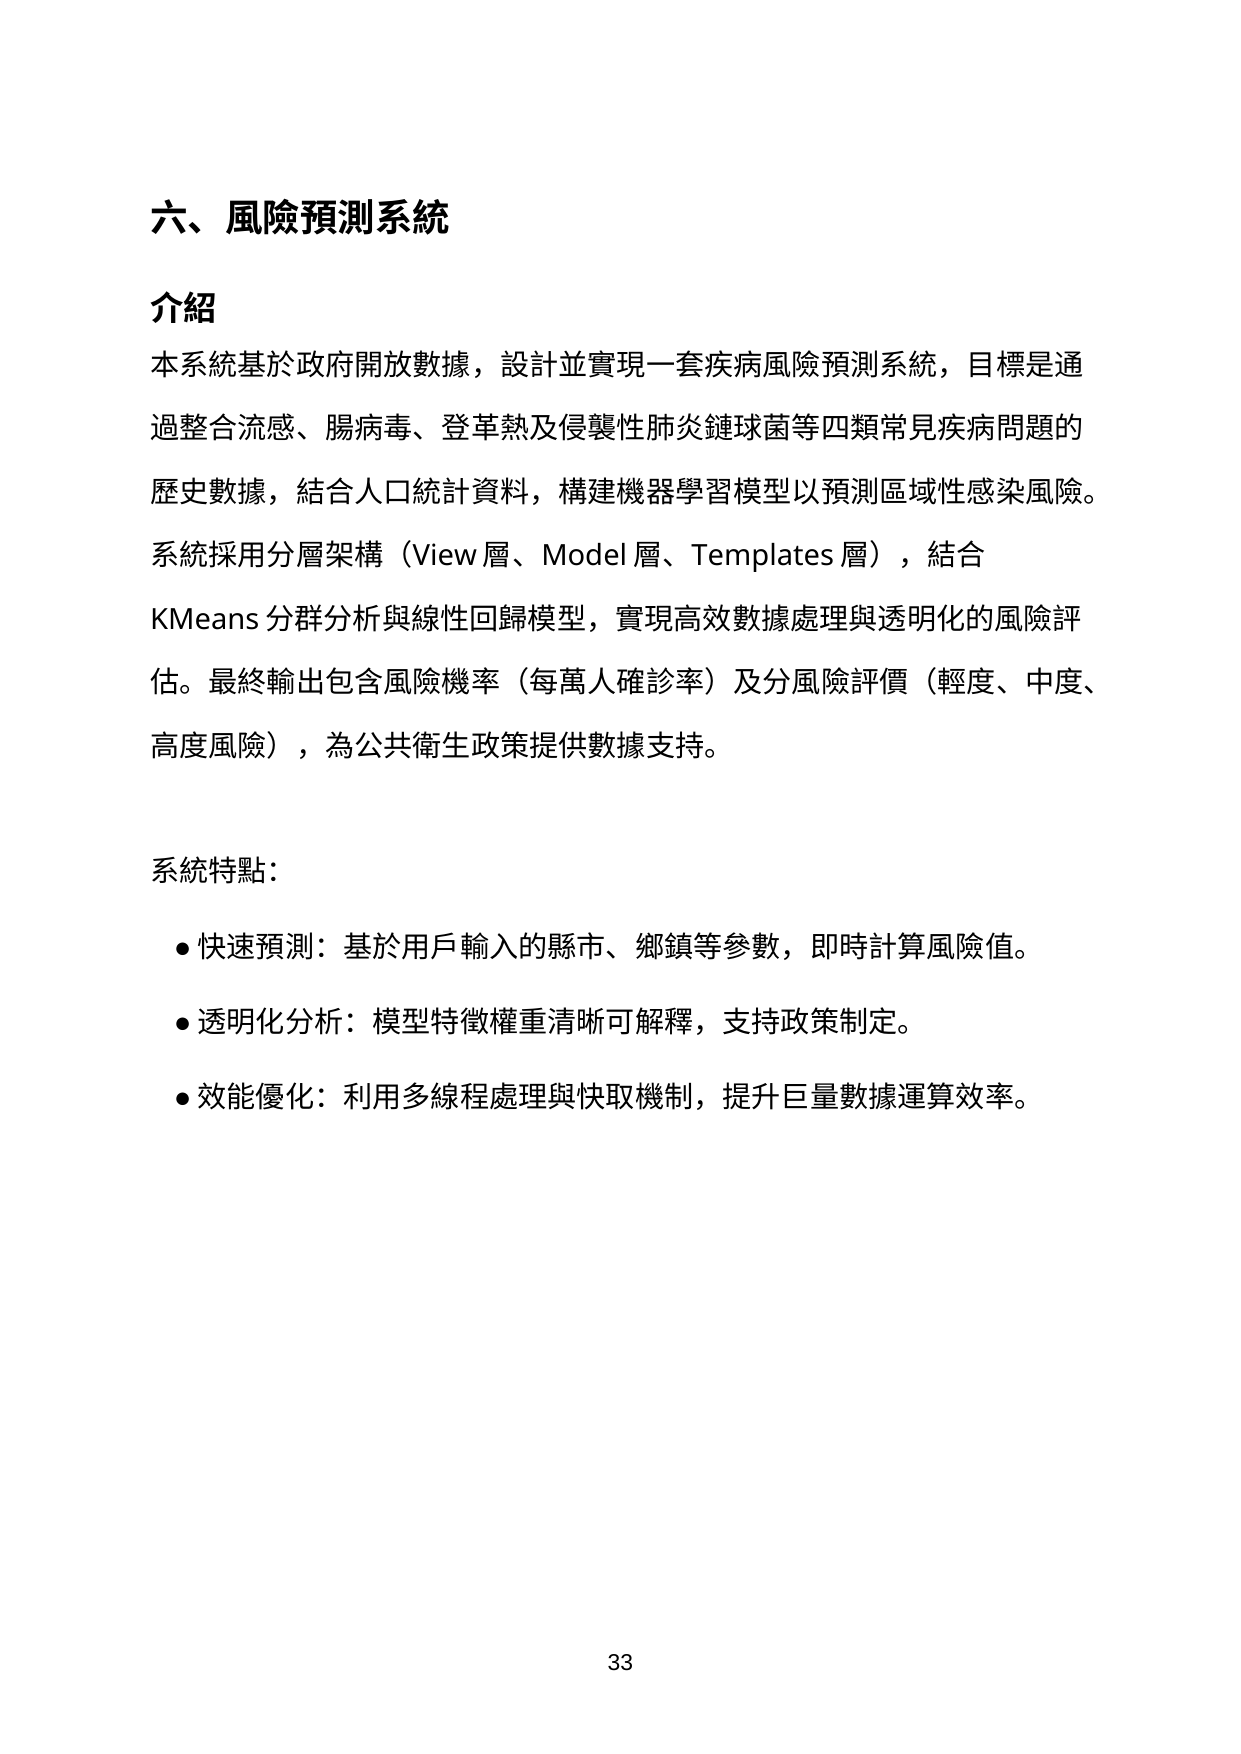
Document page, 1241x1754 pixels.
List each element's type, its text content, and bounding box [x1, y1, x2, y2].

text 本系統基於政府開放數據，設計並實現一套疾病風險預測系統，目標是通過整合流感、腸病毒、登革熱及侵襲性肺炎鏈球菌等四類常見疾病問題的歷史數據，結合人口統計資料，構建機器學習模型以預測區域性感染風險。系統採用分層架構（View層、Model層、Templates層），結合KMeans分群分析與線性回歸模型，實現高效數據處理與透明化的風險評估。最終輸出包含風險機率（每萬人確診率）及分風險評價（輕度、中度、高度風險），為公共衛生政策提供數據支持。 [150, 341, 1090, 764]
subtitle 六、風險預測系統 [150, 187, 1090, 242]
list 透明化分析：模型特徵權重清晰可解釋，支持政策制定。 [174, 998, 1090, 1041]
list 快速預測：基於用戶輸入的縣市、鄉鎮等參數，即時計算風險值。 [174, 923, 1090, 966]
subtitle 介紹 [150, 281, 1090, 329]
text 系統特點： [150, 848, 1090, 890]
list 效能優化：利用多線程處理與快取機制，提升巨量數據運算效率。 [174, 1074, 1090, 1116]
